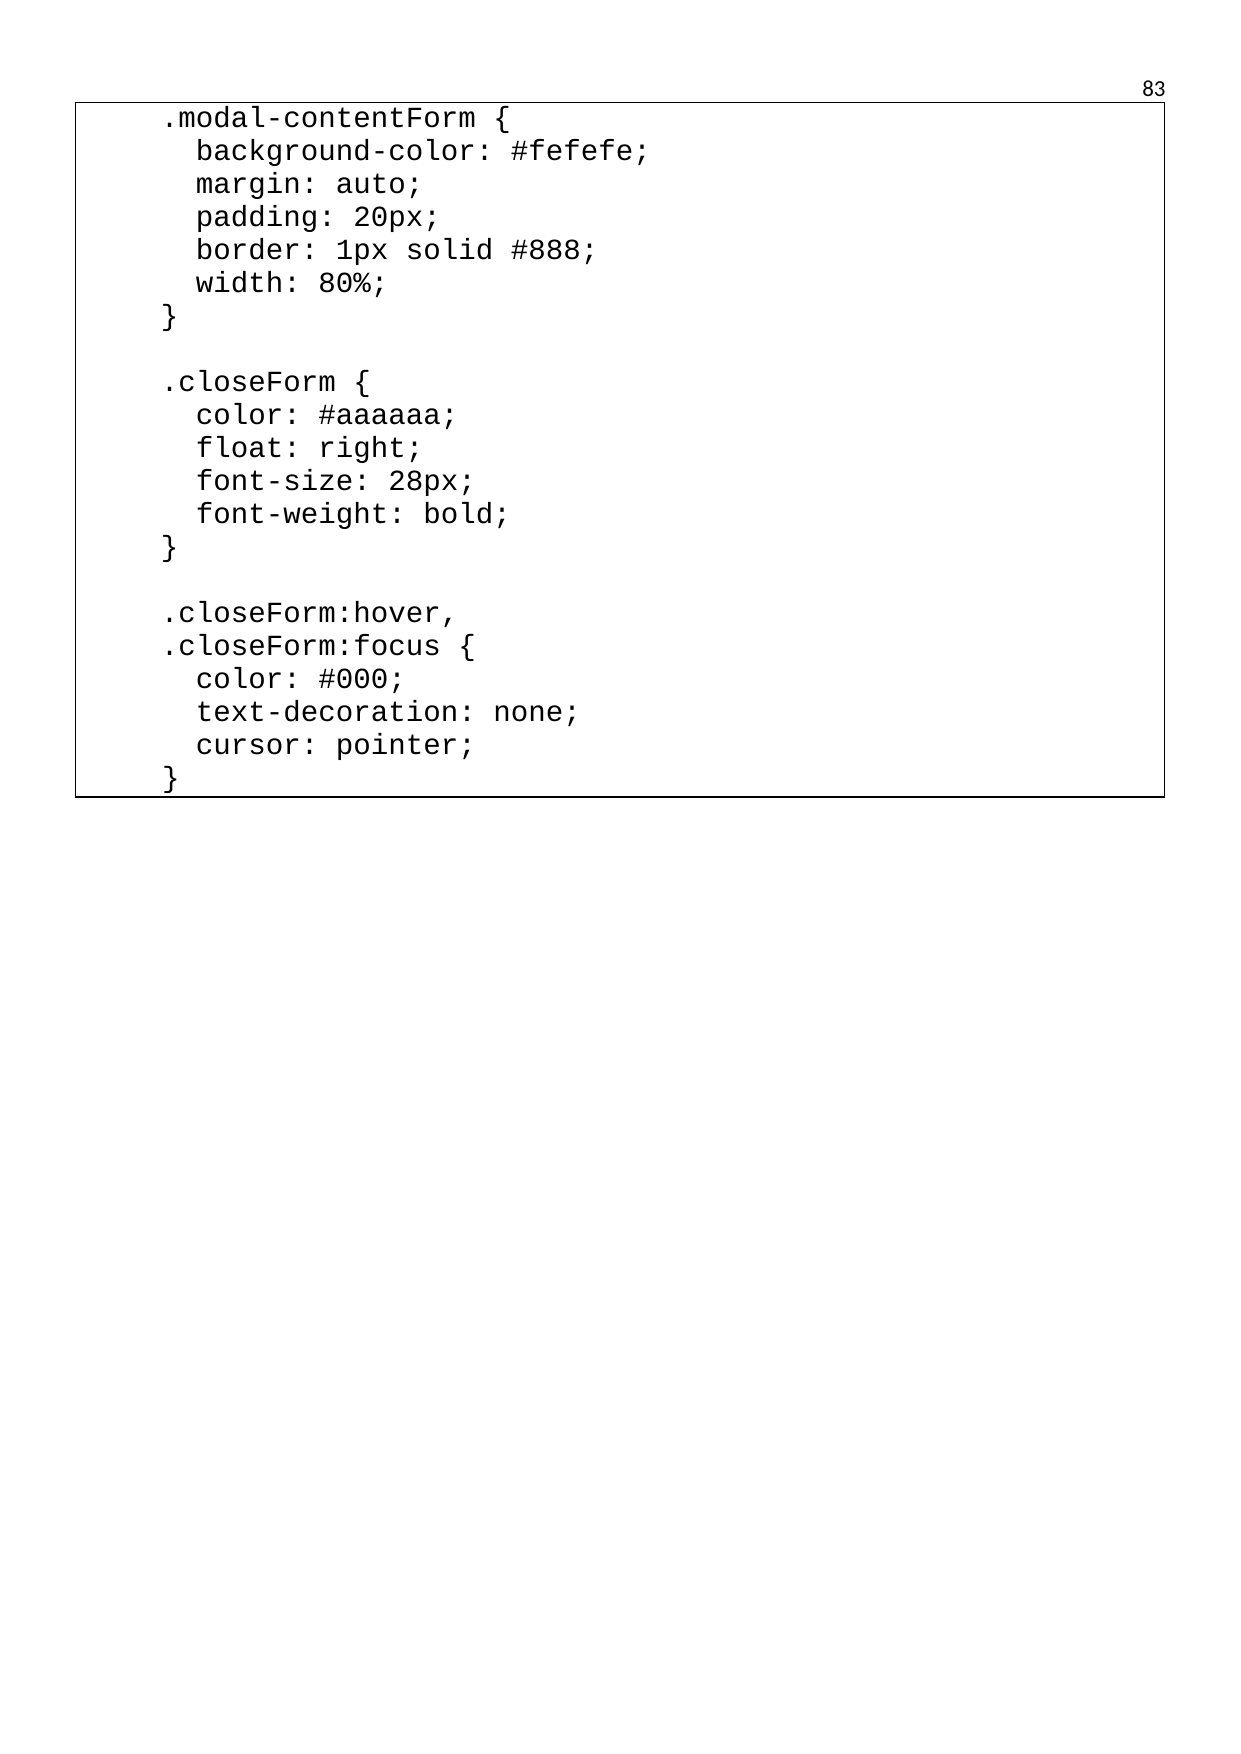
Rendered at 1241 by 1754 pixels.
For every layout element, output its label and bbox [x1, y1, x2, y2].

table_header [76, 103, 1164, 796]
